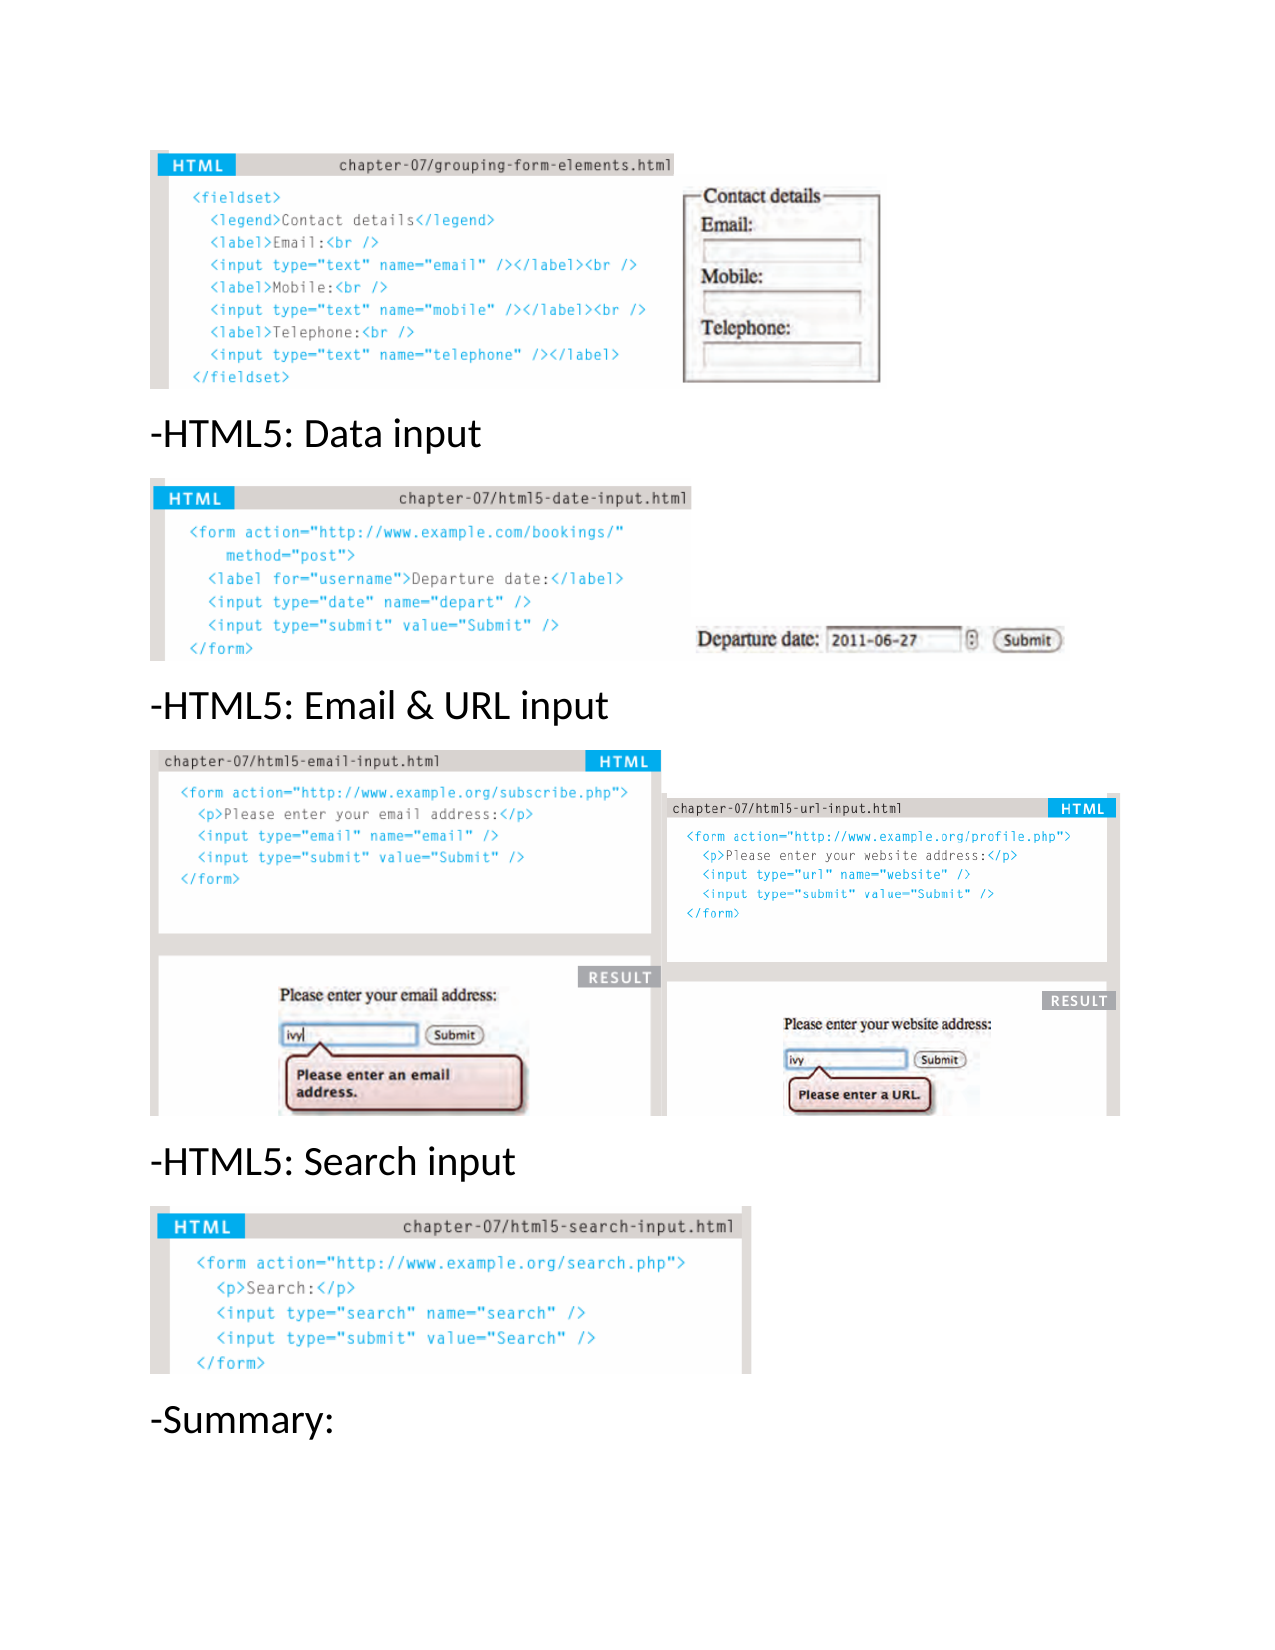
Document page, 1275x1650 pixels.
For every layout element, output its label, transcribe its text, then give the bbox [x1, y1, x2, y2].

picture [150, 478, 1071, 661]
text -HTML5: Search input [150, 1135, 1125, 1186]
picture [614, 756, 621, 767]
picture [633, 756, 637, 767]
picture [625, 756, 633, 767]
picture [150, 150, 888, 389]
picture [642, 756, 647, 767]
picture [150, 1206, 752, 1374]
text -Summary: [150, 1393, 1125, 1443]
text -HTML5: Email & URL input [150, 679, 1125, 730]
picture [601, 756, 610, 767]
text -HTML5: Data input [150, 407, 1125, 458]
picture [150, 750, 1121, 1116]
